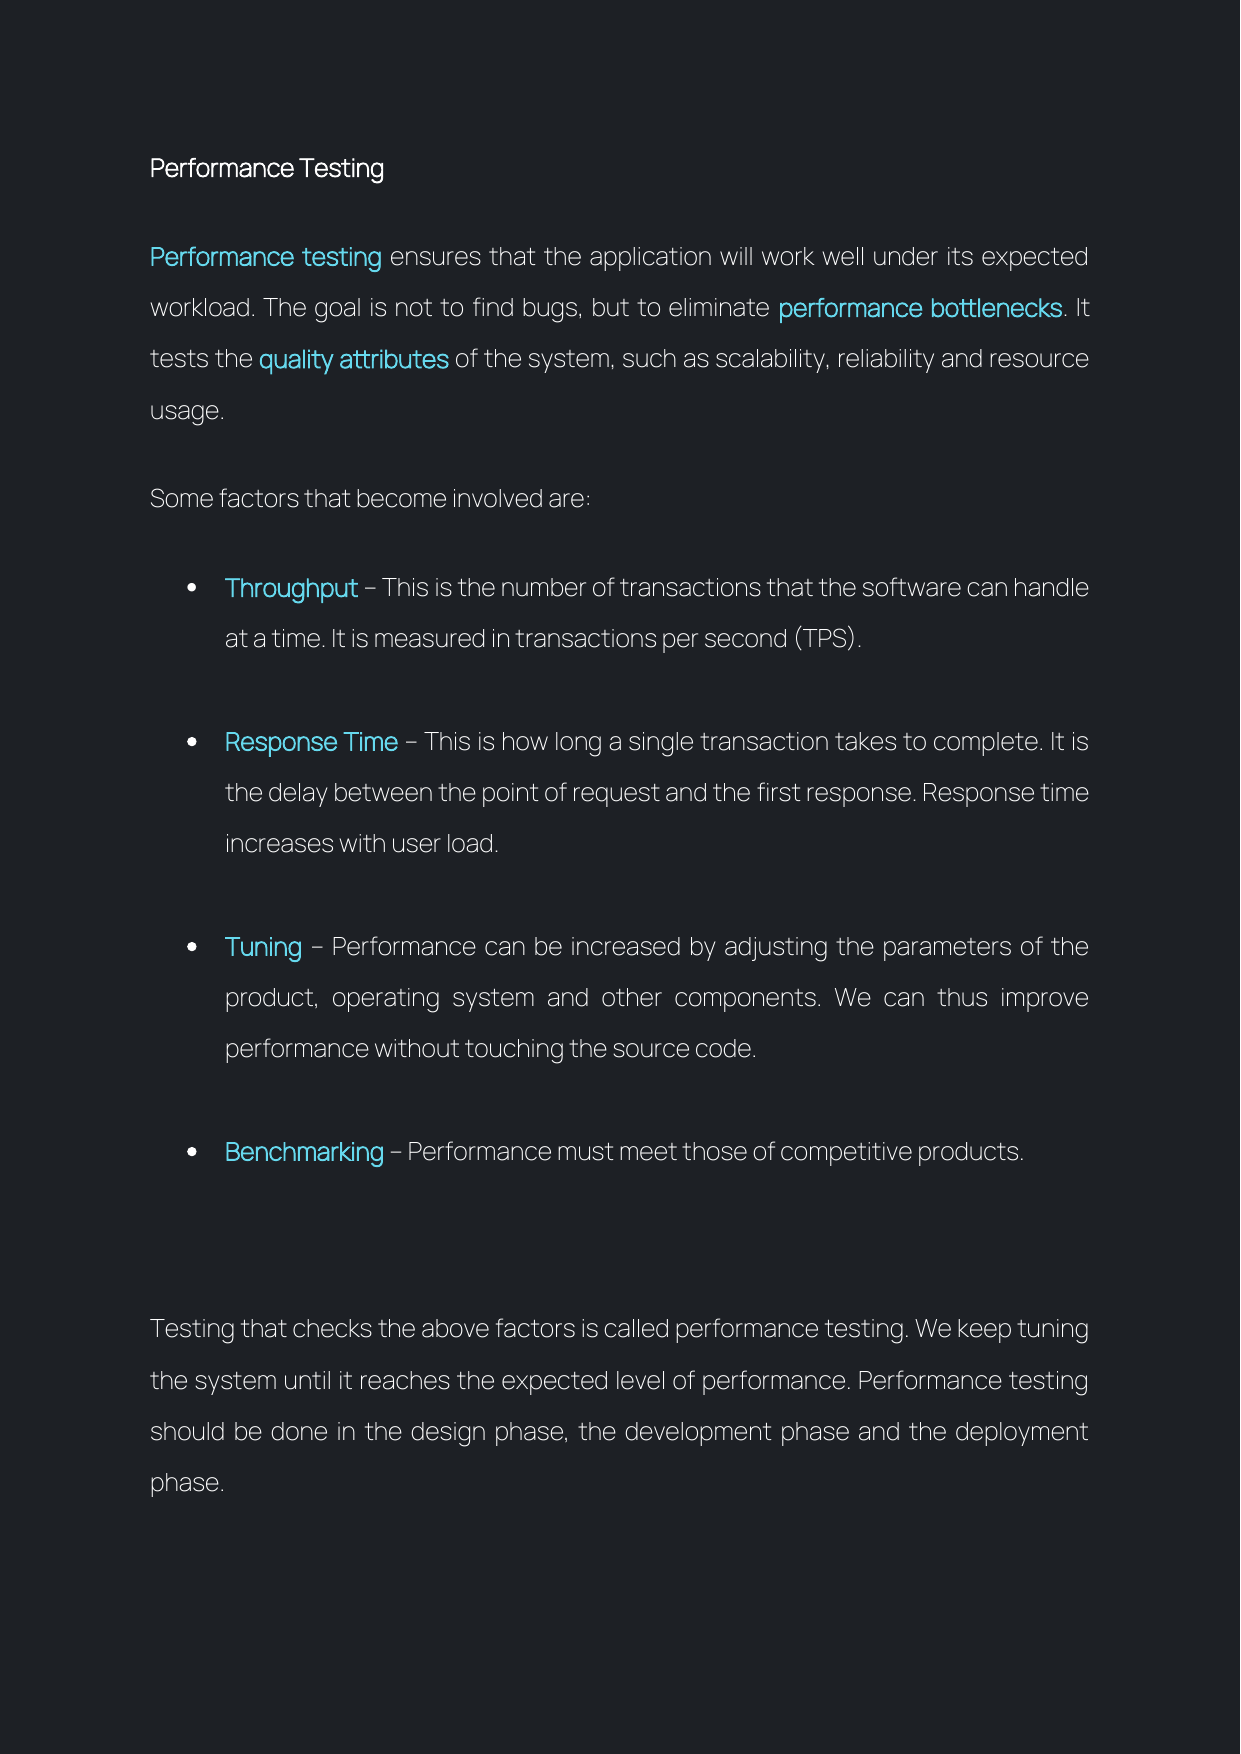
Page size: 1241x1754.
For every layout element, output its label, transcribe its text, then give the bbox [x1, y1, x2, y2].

list Tuning – Performance can be increased by adjusting the parameters of the product, operating system and other components. We can thus improve performance without touching the source code. [187, 929, 1090, 1065]
subtitle Performance Testing [150, 150, 1090, 184]
list Throughput – This is the number of transactions that the software can handle at a time. It is measured in transactions per second (TPS). [187, 570, 1090, 655]
list Response Time – This is how long a single transaction takes to complete. It is the delay between the point of request and the first response. Response time increases with user load. [187, 724, 1090, 860]
text Testing that checks the above factors is called performance testing. We keep tuning the system until it reaches the expected level of performance. Performance testing should be done in the design phase, the development phase and the deployment phase. [150, 1311, 1090, 1499]
text Some factors that become involved are: [150, 481, 1090, 515]
list Benchmarking – Performance must meet those of competitive products. [187, 1134, 1090, 1168]
text Performance testing ensures that the application will work well under its expected workload. The goal is not to find bugs, but to eliminate performance bottlenecks. It tests the quality attributes of the system, such as scalability, reliability and resource usage. [150, 239, 1090, 427]
